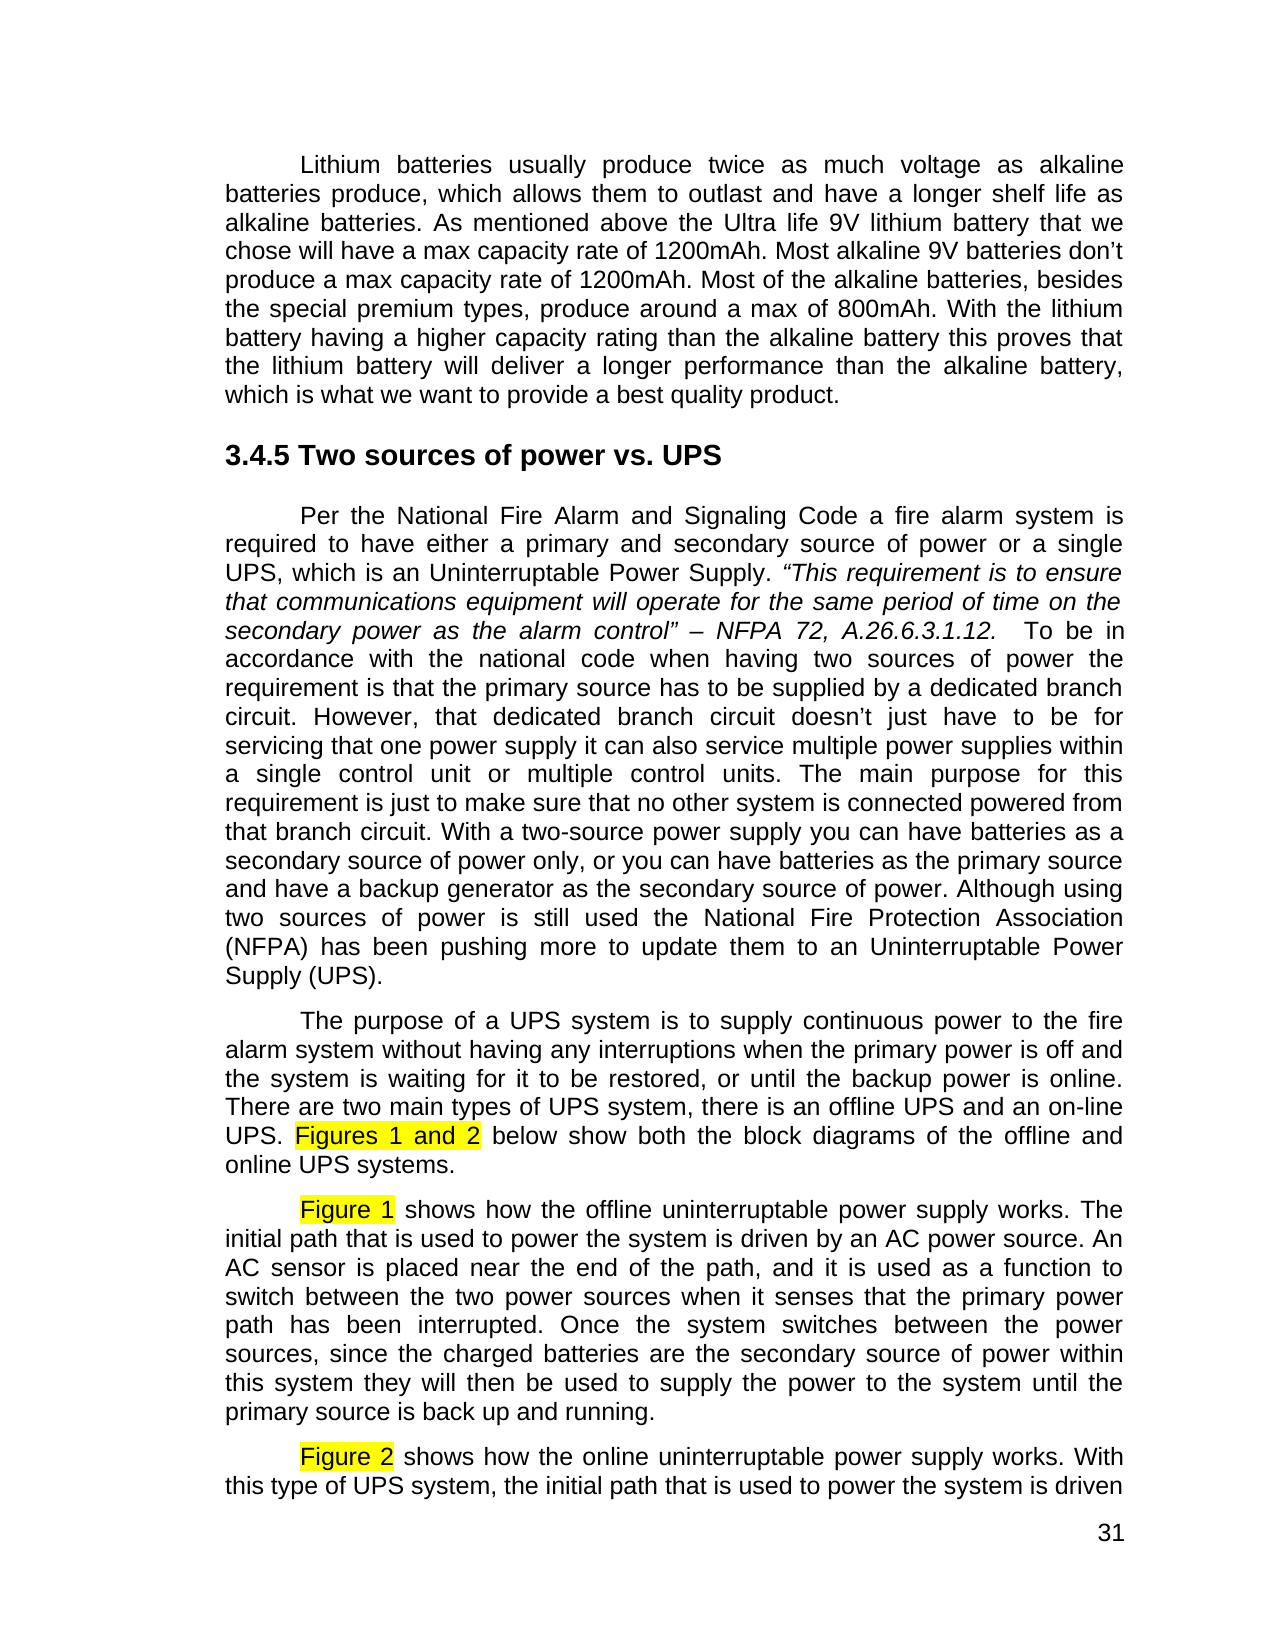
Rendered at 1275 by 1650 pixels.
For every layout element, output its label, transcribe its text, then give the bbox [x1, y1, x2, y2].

text Lithium batteries usually produce twice as much voltage as alkaline batteries produce, which allows them to outlast and have a longer shelf life as alkaline batteries. As mentioned above the Ultra life 9V lithium battery that we chose will have a max capacity rate of 1200mAh. Most alkaline 9V batteries don’t produce a max capacity rate of 1200mAh. Most of the alkaline batteries, besides the special premium types, produce around a max of 800mAh. With the lithium battery having a higher capacity rating than the alkaline battery this proves that the lithium battery will deliver a longer performance than the alkaline battery, which is what we want to provide a best quality product. [225, 150, 1125, 409]
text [225, 1442, 1125, 1499]
text Figure 1 shows how the offline uninterruptable power supply works. The initial path that is used to power the system is driven by an AC power source. An AC sensor is placed near the end of the path, and it is used as a function to switch between the two power sources when it senses that the primary power path has been interrupted. Once the system switches between the power sources, since the charged batteries are the secondary source of power within this system they will then be used to supply the power to the system until the primary source is back up and running. [225, 1195, 1125, 1425]
text The purpose of a UPS system is to supply continuous power to the fire alarm system without having any interruptions when the primary power is off and the system is waiting for it to be restored, or until the backup power is online. There are two main types of UPS system, there is an offline UPS and an on-line UPS. Figures 1 and 2 below show both the block diagrams of the offline and online UPS systems. [225, 1006, 1125, 1178]
text Per the National Fire Alarm and Signaling Code a fire alarm system is required to have either a primary and secondary source of power or a single UPS, which is an Uninterruptable Power Supply. “This requirement is to ensure that communications equipment will operate for the same period of time on the secondary power as the alarm control” – NFPA 72, A.26.6.3.1.12. To be in accordance with the national code when having two sources of power the requirement is that the primary source has to be supplied by a dedicated branch circuit. However, that dedicated branch circuit doesn’t just have to be for servicing that one power supply it can also service multiple power supplies within a single control unit or multiple control units. The main purpose for this requirement is just to make sure that no other system is connected powered from that branch circuit. With a two-source power supply you can have batteries as a secondary source of power only, or you can have batteries as the primary source and have a backup generator as the secondary source of power. Although using two sources of power is still used the National Fire Protection Association (NFPA) has been pushing more to update them to an Uninterruptable Power Supply (UPS). [225, 501, 1125, 989]
subtitle 3.4.5 Two sources of power vs. UPS [225, 438, 1125, 471]
